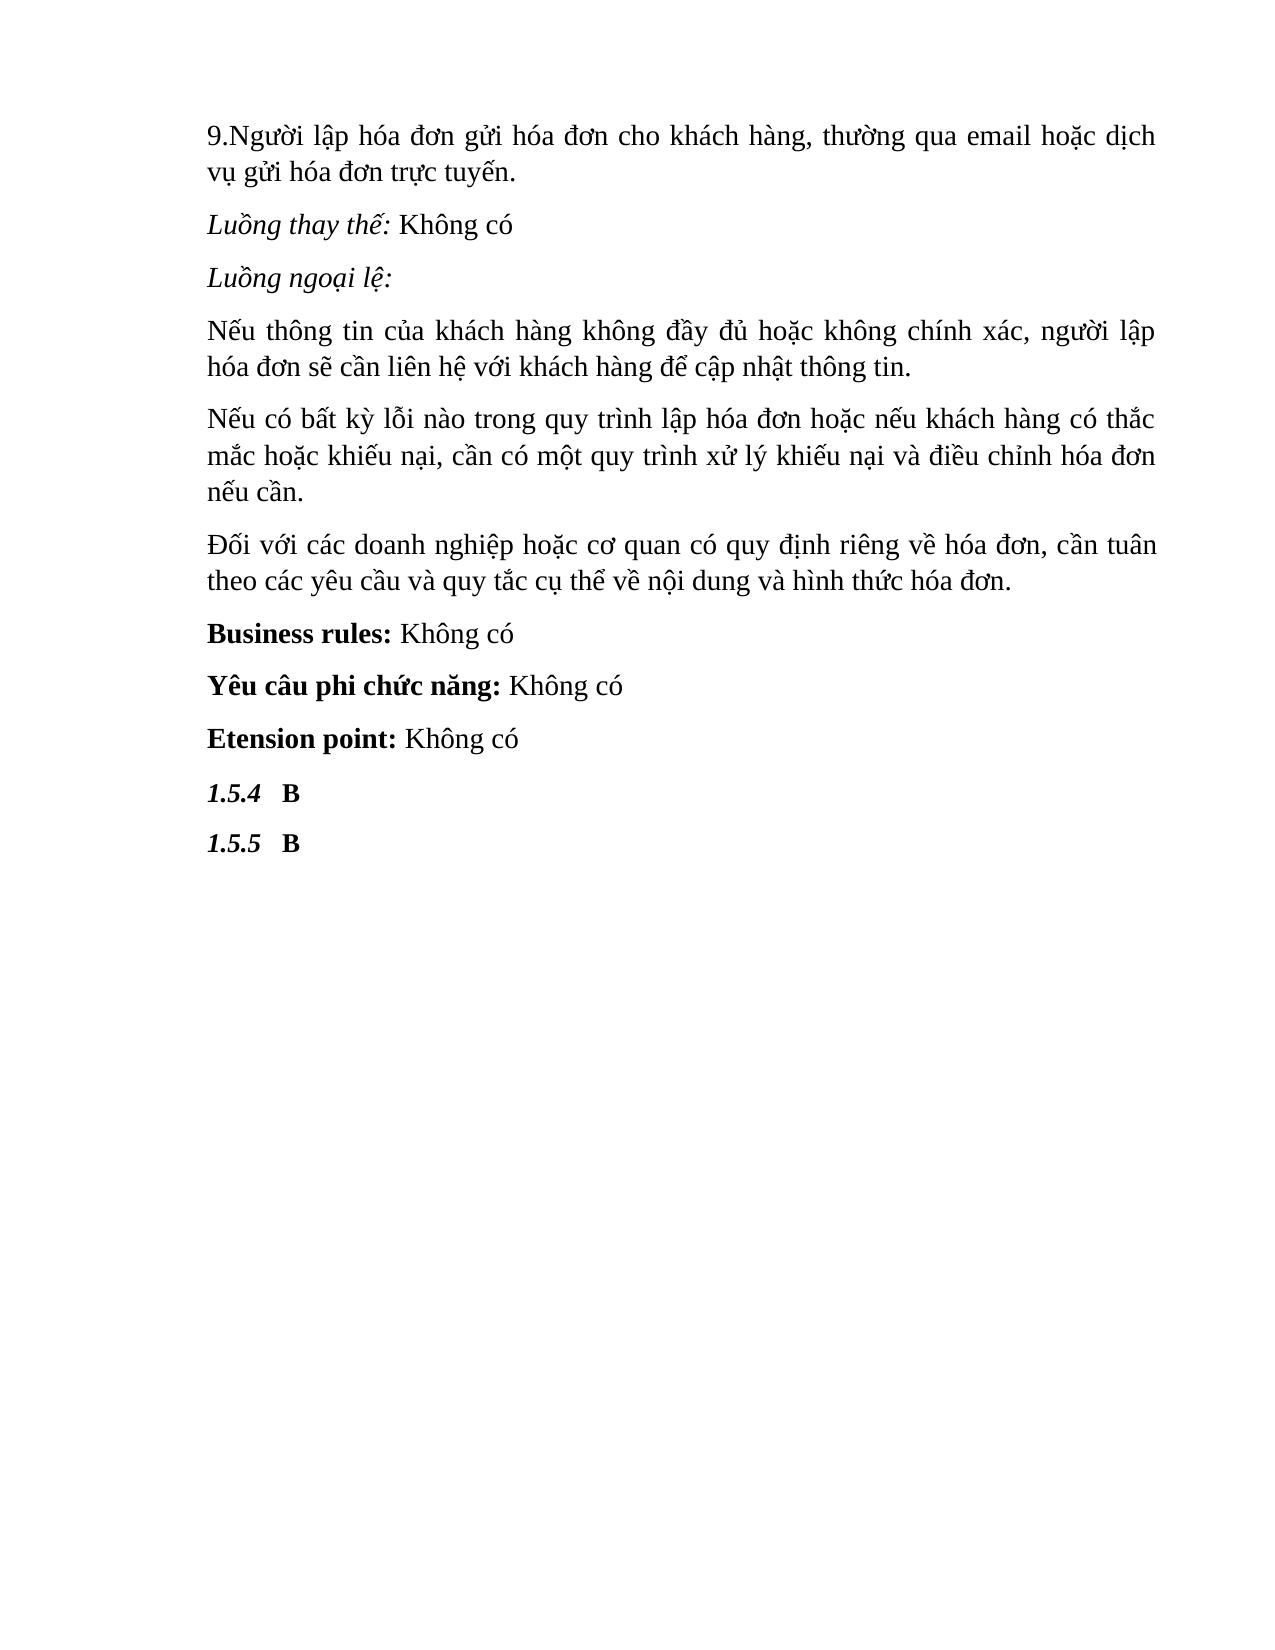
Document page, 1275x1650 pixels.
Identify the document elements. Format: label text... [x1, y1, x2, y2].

text Nếu có bất kỳ lỗi nào trong quy trình lập hóa đơn hoặc nếu khách hàng có thắc mắc hoặc khiếu nại, cần có một quy trình xử lý khiếu nại và điều chỉnh hóa đơn nếu cần. [207, 402, 1157, 507]
text Luồng ngoại lệ: [207, 260, 1157, 293]
subtitle B [207, 782, 1157, 807]
text Yêu câu phi chức năng: Không có [207, 668, 1157, 702]
text Nếu thông tin của khách hàng không đầy đủ hoặc không chính xác, người lập hóa đơn sẽ cần liên hệ với khách hàng để cập nhật thông tin. [207, 313, 1157, 382]
text Đối với các doanh nghiệp hoặc cơ quan có quy định riêng về hóa đơn, cần tuân theo các yêu cầu và quy tắc cụ thể về nội dung và hình thức hóa đơn. [207, 527, 1157, 596]
subtitle B [207, 832, 1157, 857]
text Business rules: Không có [207, 616, 1157, 649]
text Etension point: Không có [207, 721, 1157, 755]
text Luồng thay thế: Không có [207, 207, 1157, 241]
text 9.Người lập hóa đơn gửi hóa đơn cho khách hàng, thường qua email hoặc dịch vụ gửi hóa đơn trực tuyến. [207, 118, 1157, 188]
